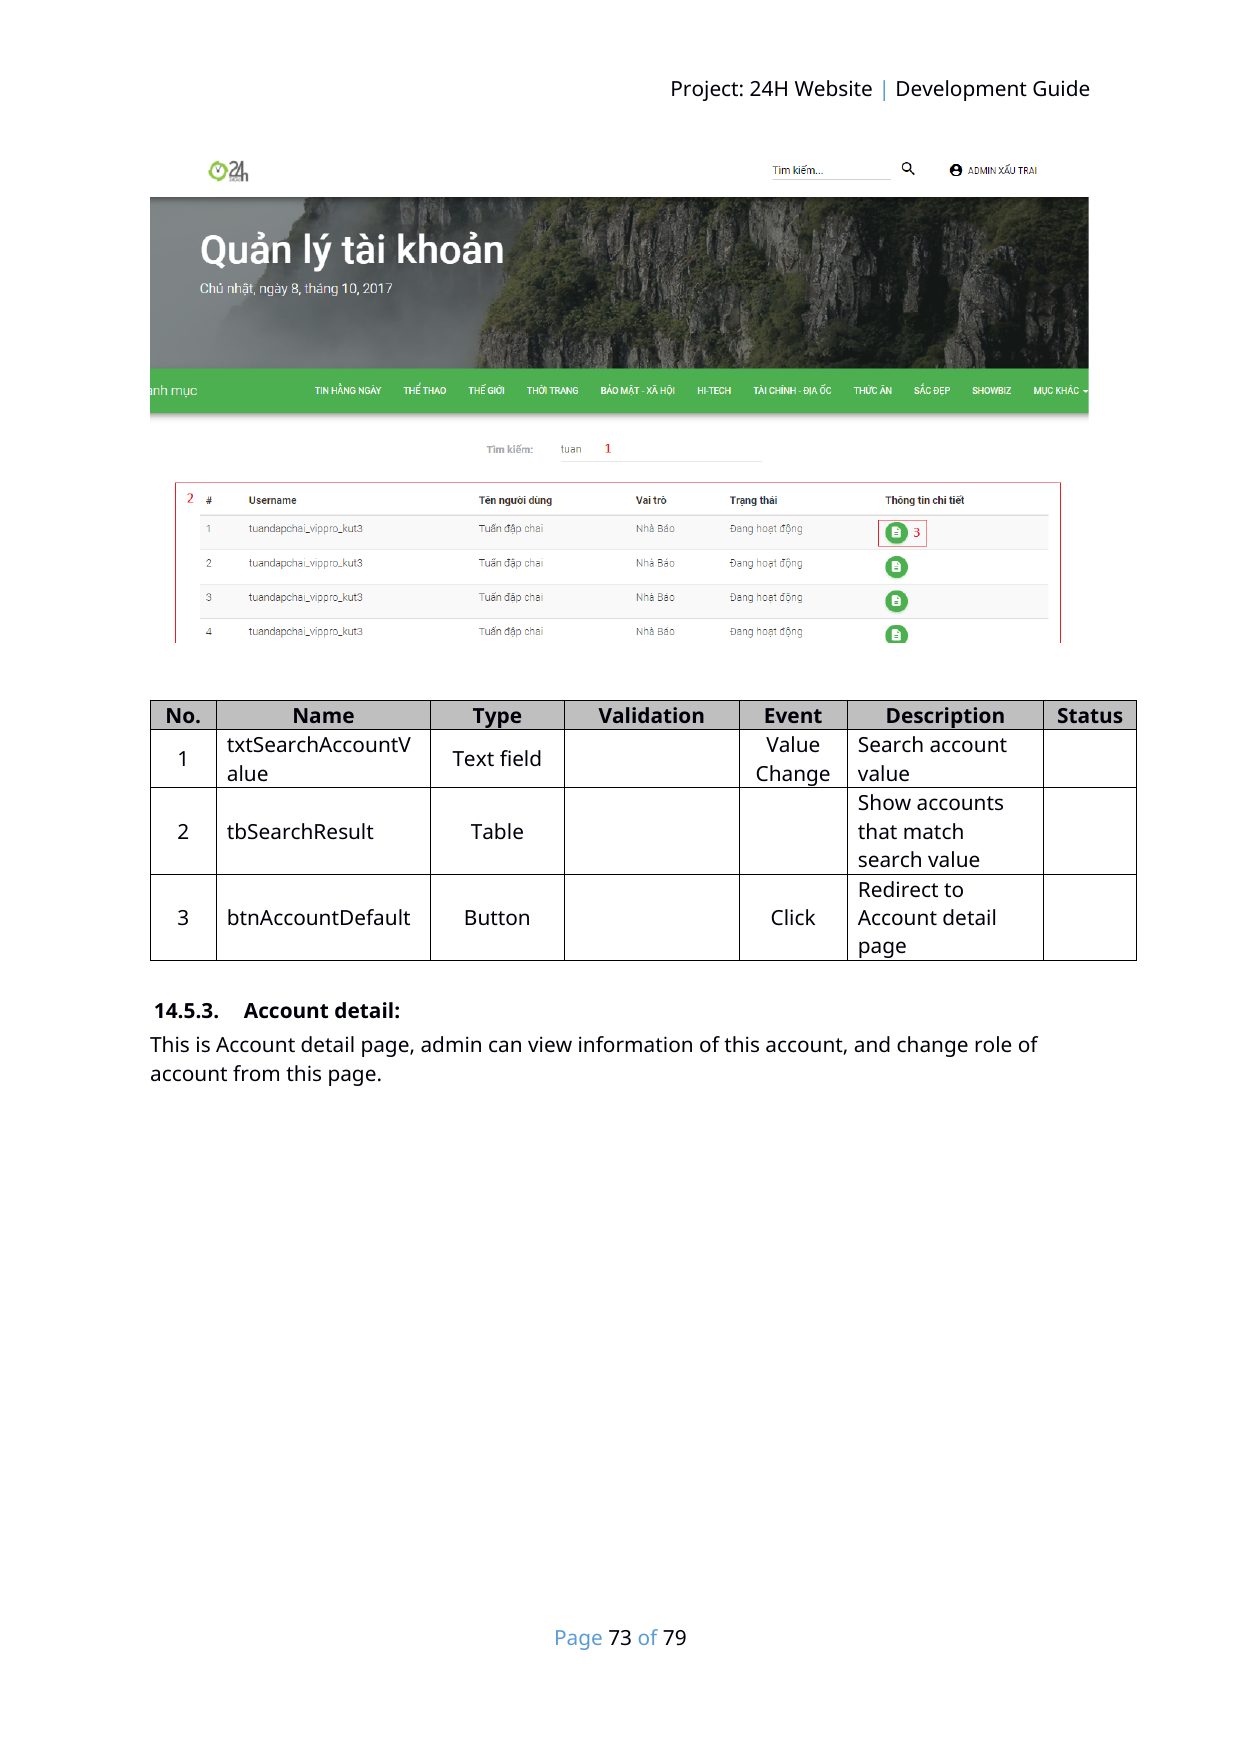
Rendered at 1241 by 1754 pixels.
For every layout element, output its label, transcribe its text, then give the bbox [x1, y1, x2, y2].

table_cell [1044, 788, 1136, 874]
table_header Validation [565, 701, 739, 729]
table_header Status [1044, 701, 1136, 729]
table_cell Show accounts that match search value [848, 788, 1043, 874]
table_cell Redirect to Account detail page [848, 875, 1043, 960]
table_header Type [431, 701, 564, 729]
table_cell Button [431, 875, 564, 960]
table_header No. [151, 701, 216, 729]
table_header Description [848, 701, 1043, 729]
text This is Account detail page, admin can view information of this account, and change role of account from this page. [150, 1030, 1090, 1087]
table_cell [1044, 730, 1136, 787]
table_cell Table [431, 788, 564, 874]
table_cell [565, 875, 739, 960]
table_cell btnAccountDefault [217, 875, 430, 960]
table_cell Value Change [740, 730, 847, 787]
subtitle Account detail: [154, 996, 1090, 1024]
table_cell 1 [151, 730, 216, 787]
table_header Event [740, 701, 847, 729]
table_cell Search account value [848, 730, 1043, 787]
table_cell Text field [431, 730, 564, 787]
table_cell Click [740, 875, 847, 960]
table_cell 2 [151, 788, 216, 874]
table_cell [565, 730, 739, 787]
table_header Name [217, 701, 430, 729]
table_cell [565, 788, 739, 874]
table_cell tbSearchResult [217, 788, 430, 874]
picture [150, 150, 1089, 643]
table_cell [740, 788, 847, 874]
table_cell [1044, 875, 1136, 960]
table_cell 3 [151, 875, 216, 960]
table_cell txtSearchAccountValue [217, 730, 430, 787]
